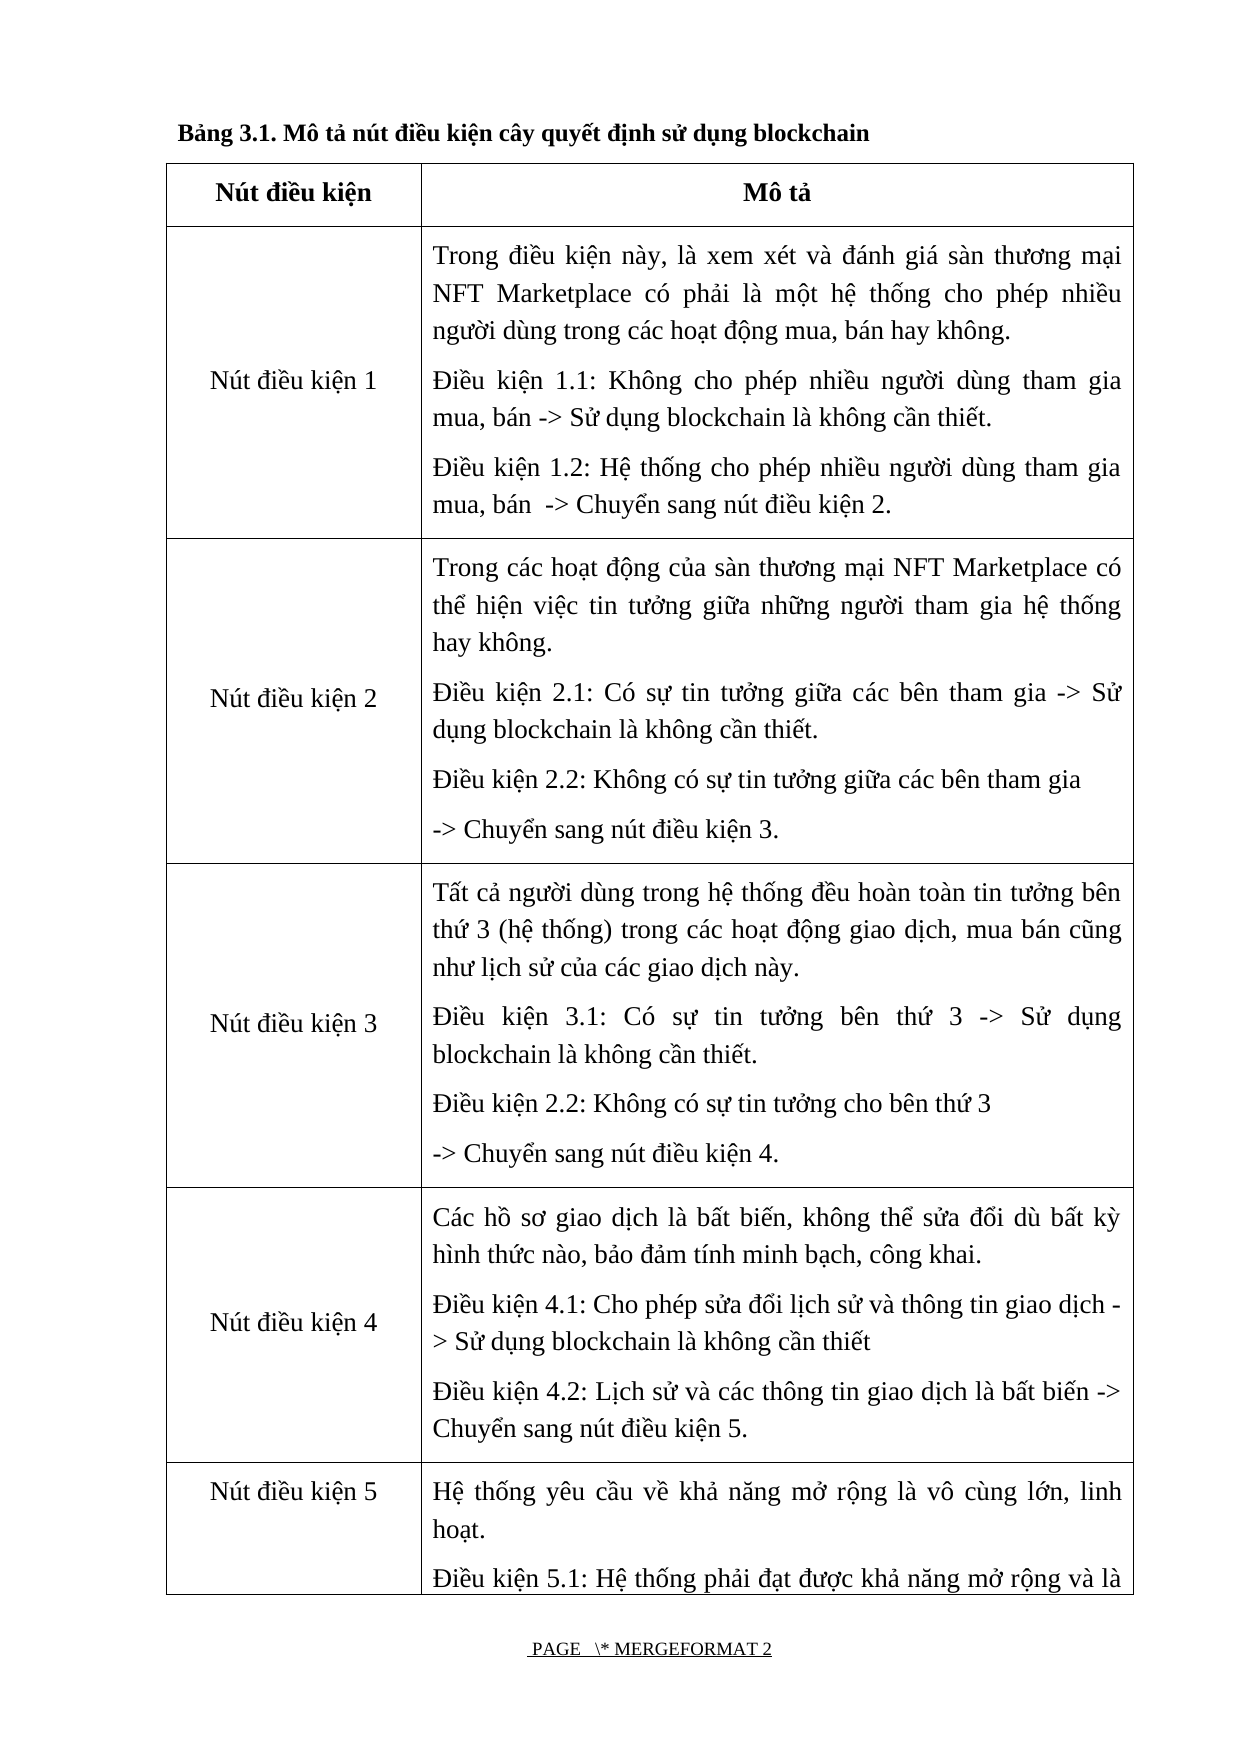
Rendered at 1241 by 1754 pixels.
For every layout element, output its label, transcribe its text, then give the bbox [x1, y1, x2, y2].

table_cell Trong điều kiện này, là xem xét và đánh giá sàn thương mại NFT Marketplace có phải là một hệ thống cho phép nhiều người dùng trong các hoạt động mua, bán hay không. Điều kiện 1.1: Không cho phép nhiều người dùng tham gia mua, bán -> Sử dụng blockchain là không cần thiết. Điều kiện 1.2: Hệ thống cho phép nhiều người dùng tham gia mua, bán -> Chuyển sang nút điều kiện 2. [422, 227, 1133, 538]
subtitle Bảng 3.1. Mô tả nút điều kiện cây quyết định sử dụng blockchain [177, 118, 1122, 147]
table_cell Nút điều kiện 5 [167, 1463, 421, 1594]
table_cell Nút điều kiện 1 [167, 227, 421, 538]
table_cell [422, 1463, 1133, 1594]
table_cell Nút điều kiện 2 [167, 539, 421, 863]
table_header Nút điều kiện [167, 164, 421, 226]
table_cell Nút điều kiện 3 [167, 864, 421, 1187]
table_cell Trong các hoạt động của sàn thương mại NFT Marketplace có thể hiện việc tin tưởng giữa những người tham gia hệ thống hay không. Điều kiện 2.1: Có sự tin tưởng giữa các bên tham gia -> Sử dụng blockchain là không cần thiết. Điều kiện 2.2: Không có sự tin tưởng giữa các bên tham gia -> Chuyển sang nút điều kiện 3. [422, 539, 1133, 863]
table_cell Tất cả người dùng trong hệ thống đều hoàn toàn tin tưởng bên thứ 3 (hệ thống) trong các hoạt động giao dịch, mua bán cũng như lịch sử của các giao dịch này. Điều kiện 3.1: Có sự tin tưởng bên thứ 3 -> Sử dụng blockchain là không cần thiết. Điều kiện 2.2: Không có sự tin tưởng cho bên thứ 3 -> Chuyển sang nút điều kiện 4. [422, 864, 1133, 1187]
table_header Mô tả [422, 164, 1133, 226]
table_cell Nút điều kiện 4 [167, 1188, 421, 1462]
table_cell Các hồ sơ giao dịch là bất biến, không thể sửa đổi dù bất kỳ hình thức nào, bảo đảm tính minh bạch, công khai. Điều kiện 4.1: Cho phép sửa đổi lịch sử và thông tin giao dịch -> Sử dụng blockchain là không cần thiết Điều kiện 4.2: Lịch sử và các thông tin giao dịch là bất biến -> Chuyển sang nút điều kiện 5. [422, 1188, 1133, 1462]
